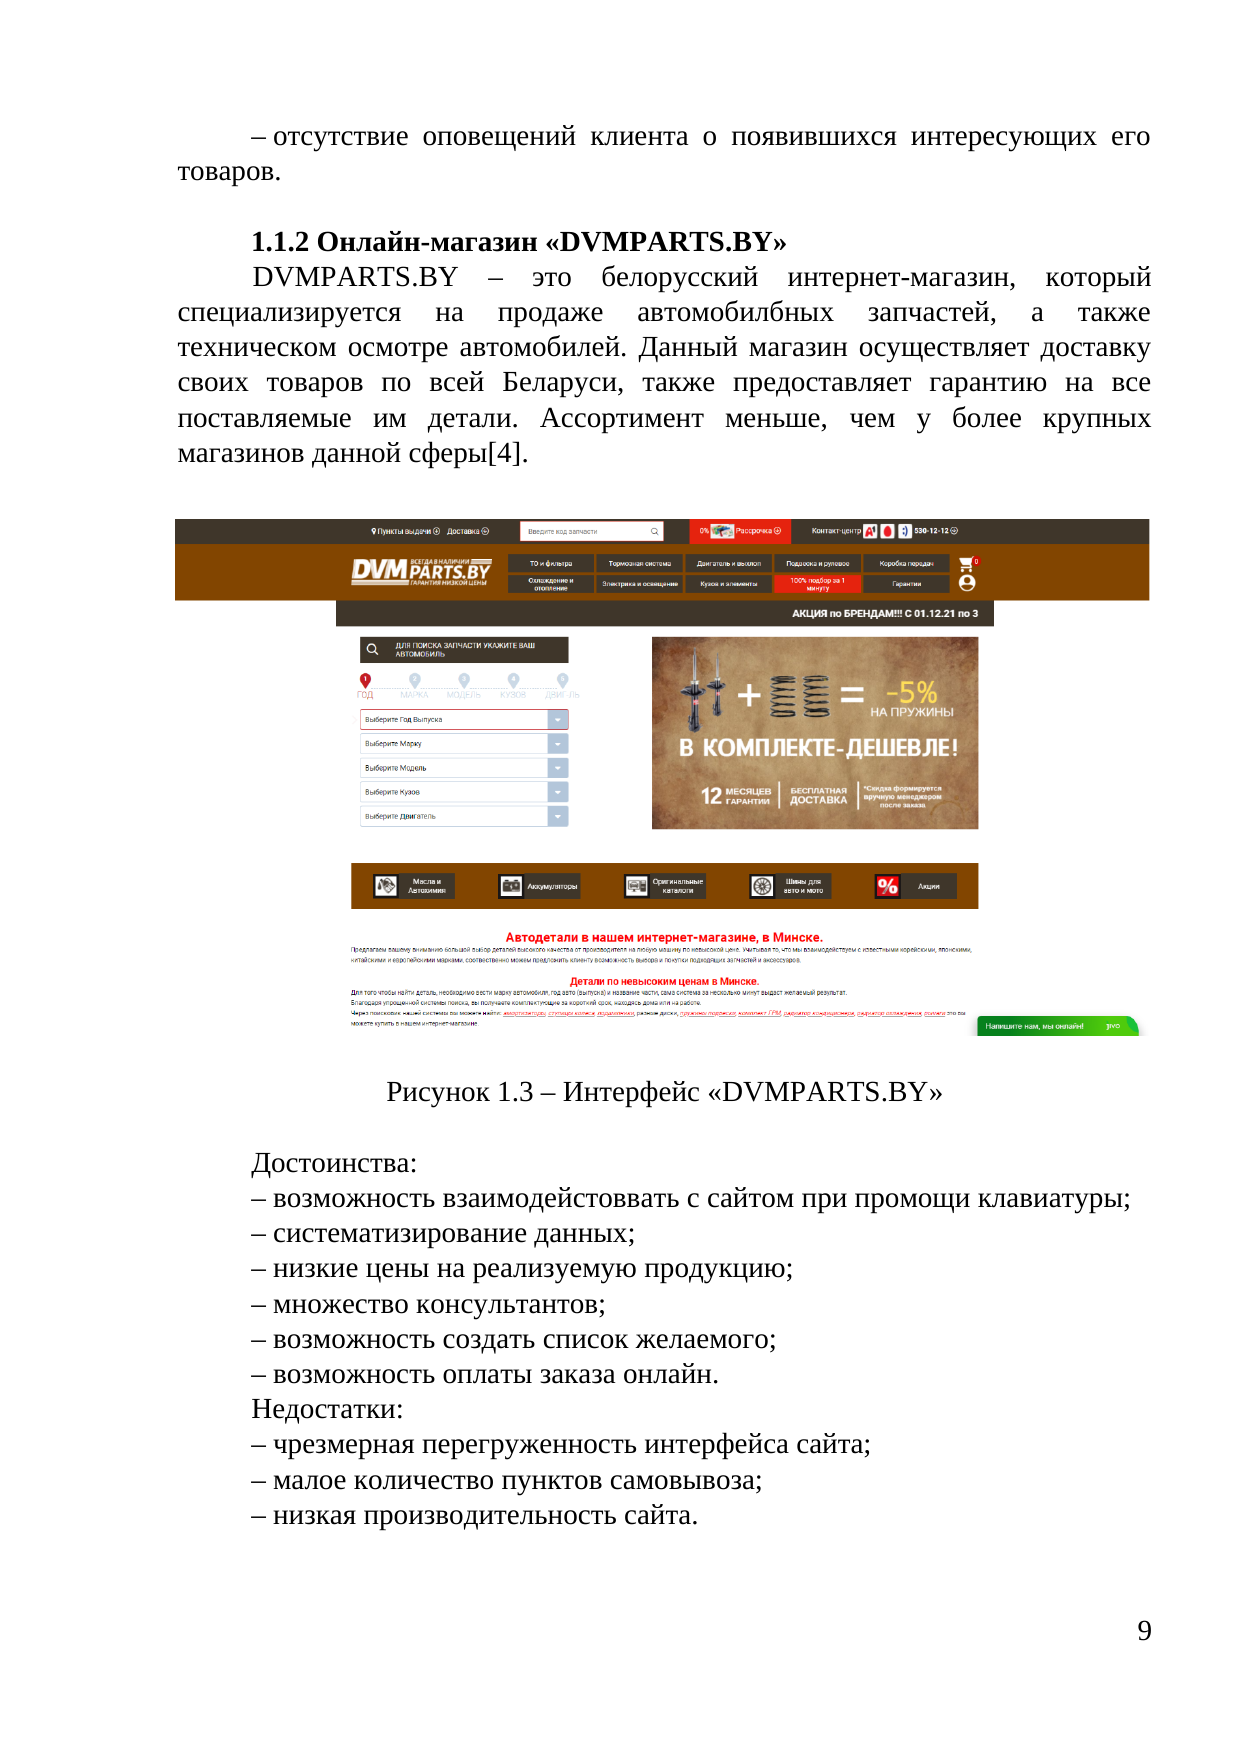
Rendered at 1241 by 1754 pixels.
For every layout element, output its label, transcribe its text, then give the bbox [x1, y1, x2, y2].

list возможность создать список желаемого; [177, 1321, 1152, 1354]
list низкие цены на реализуемую продукцию; [177, 1251, 1152, 1284]
list систематизирование данных; [177, 1215, 1152, 1249]
subtitle 1.1.2 Онлайн-магазин «DVMPARTS.BY» [177, 224, 1152, 257]
list отсутствие оповещений клиента о появившихся интересующих его товаров. [177, 118, 1152, 187]
list возможность оплаты заказа онлайн. [177, 1356, 1152, 1390]
list малое количество пунктов самовывоза; [177, 1462, 1152, 1495]
picture [175, 519, 1150, 1036]
list множество консультантов; [177, 1286, 1152, 1319]
list Недостатки: [251, 1391, 1152, 1425]
list чрезмерная перегруженность интерфейса сайта; [177, 1427, 1152, 1460]
text Достоинства: [177, 1145, 1152, 1178]
list возможность взаимодейстоввать с сайтом при промощи клавиатуры; [177, 1180, 1152, 1214]
text Рисунок 1.3 – Интерфейс «DVMPARTS.BY» [177, 1074, 1152, 1108]
text DVMPARTS.BY – это белорусский интернет-магазин, который специализируется на продаже автомобилбных запчастей, а также техническом осмотре автомобилей. Данный магазин осуществляет доставку своих товаров по всей Беларуси, также предоставляет гарантию на все поставляемые им детали. Ассортимент меньше, чем у более крупных магазинов данной сферы[4]. [177, 259, 1152, 468]
list низкая производительность сайта. [177, 1497, 1152, 1531]
